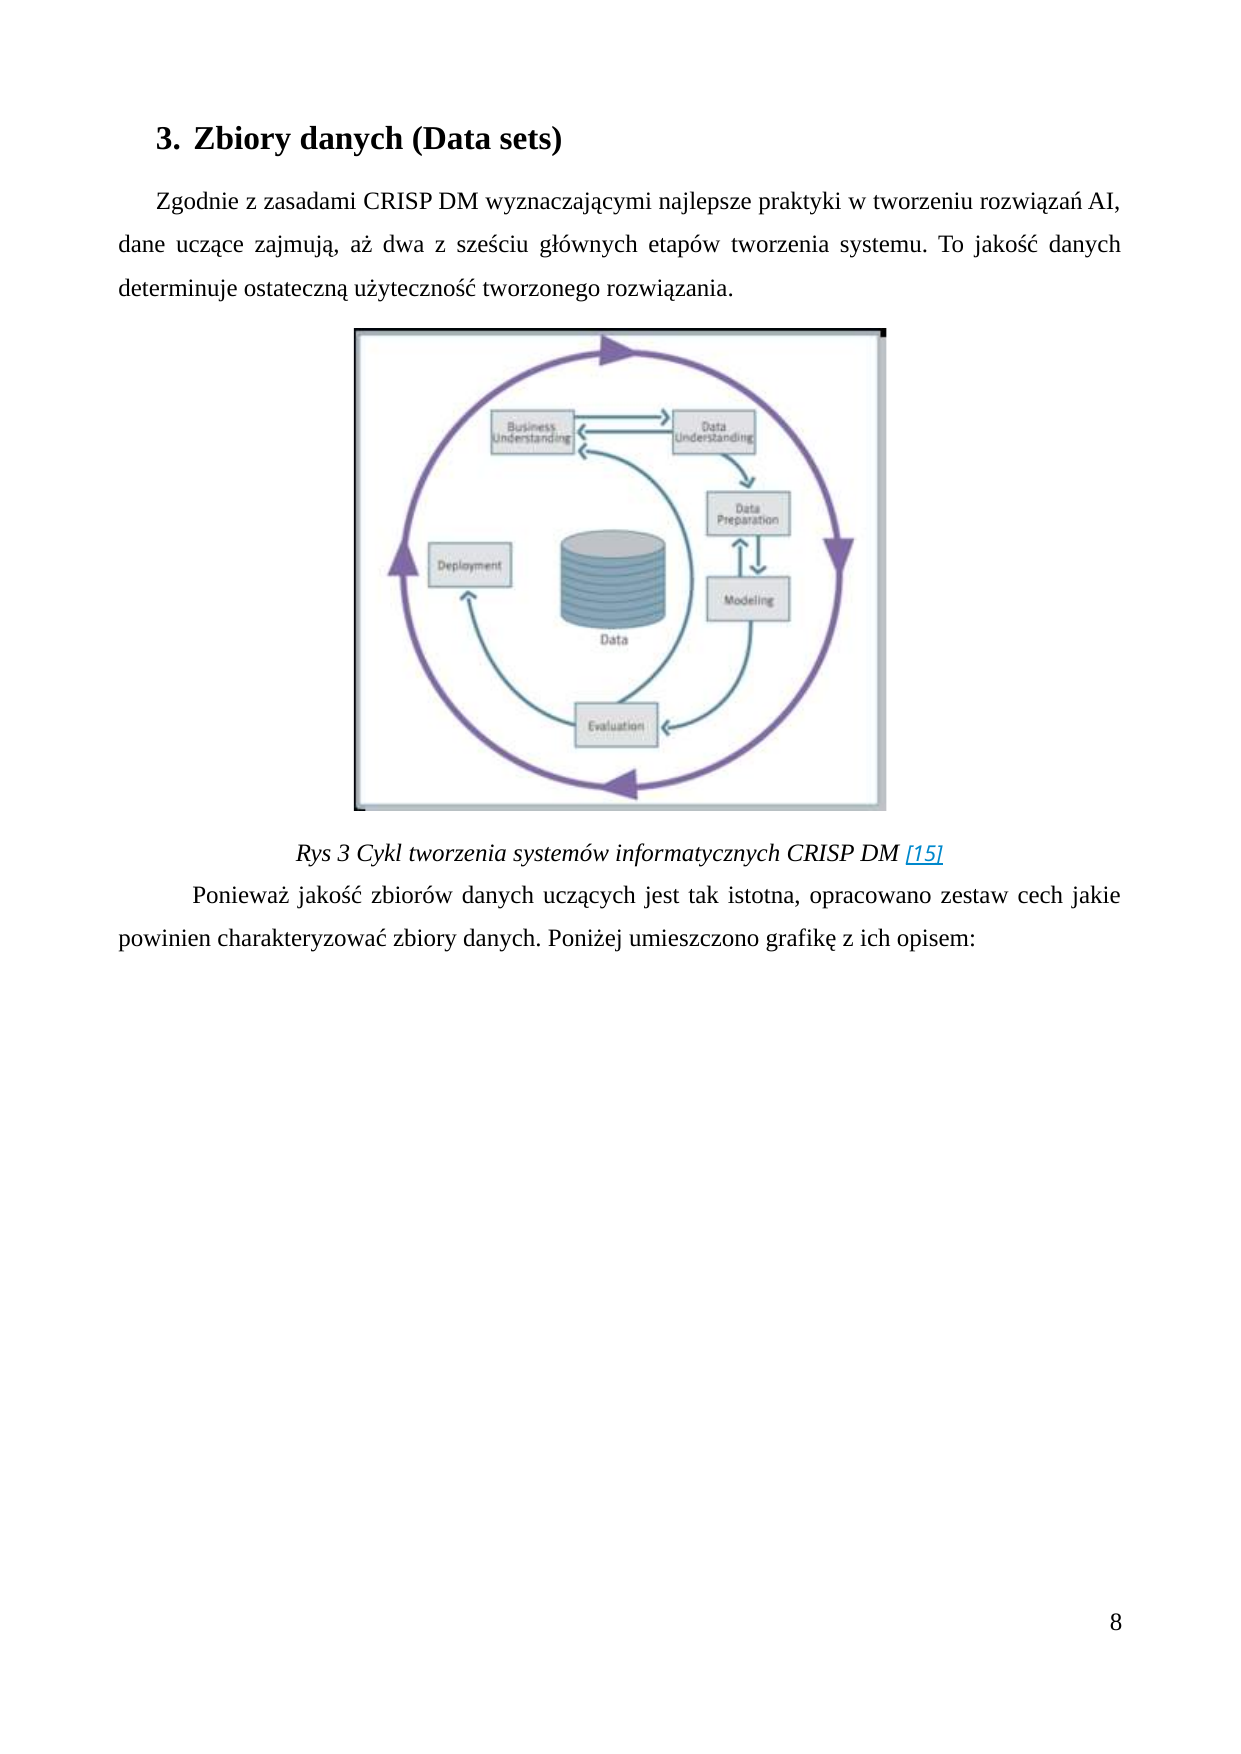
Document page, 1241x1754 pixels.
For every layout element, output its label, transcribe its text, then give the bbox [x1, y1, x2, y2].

text Rys 3 Cykl tworzenia systemów informatycznych CRISP DM [15] [118, 838, 1122, 867]
text Zgodnie z zasadami CRISP DM wyznaczającymi najlepsze praktyki w tworzeniu rozwiązań AI, dane uczące zajmują, aż dwa z sześciu głównych etapów tworzenia systemu. To jakość danych determinuje ostateczną użyteczność tworzonego rozwiązania. [118, 186, 1122, 301]
text Ponieważ jakość zbiorów danych uczących jest tak istotna, opracowano zestaw cech jakie powinien charakteryzować zbiory danych. Poniżej umieszczono grafikę z ich opisem: [118, 880, 1122, 952]
subtitle Zbiory danych (Data sets) [156, 118, 1122, 156]
picture [353, 328, 887, 811]
